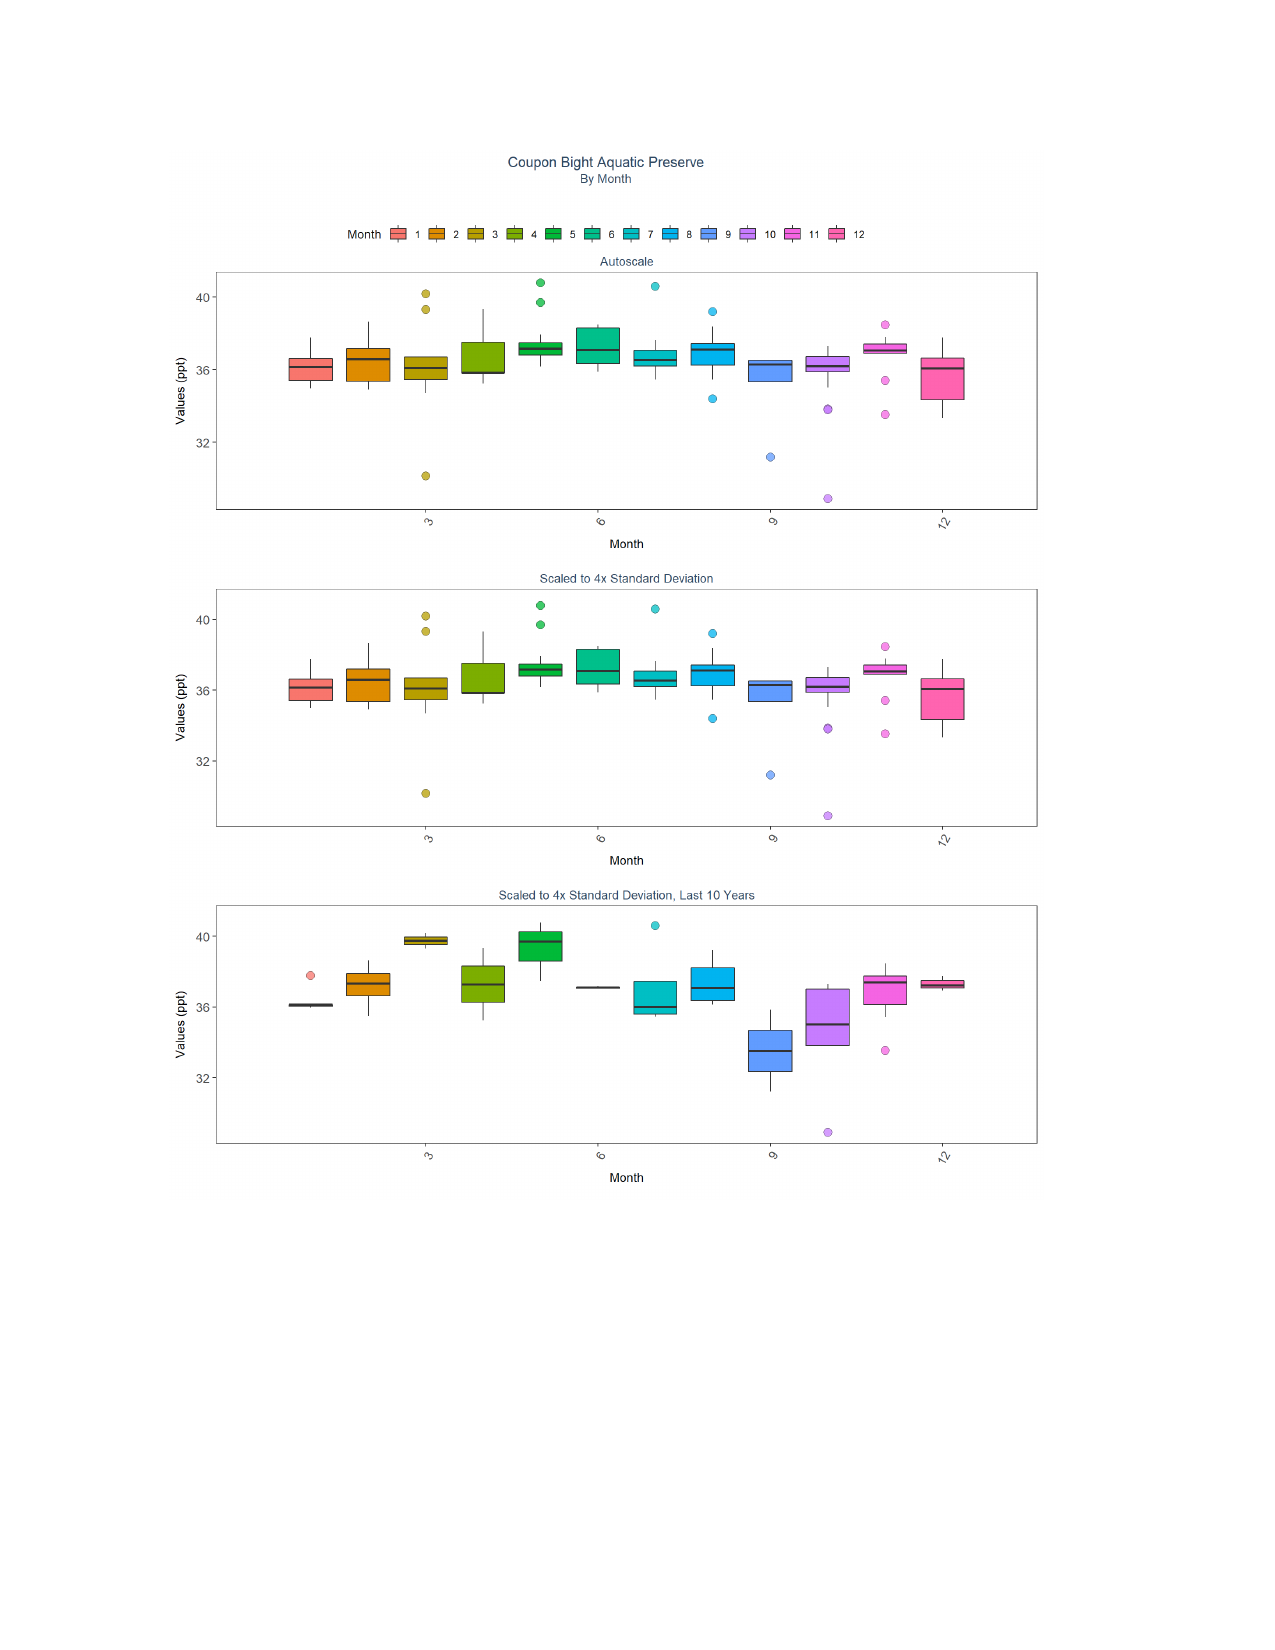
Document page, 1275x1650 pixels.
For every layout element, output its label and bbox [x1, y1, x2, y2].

picture [168, 150, 1044, 1200]
